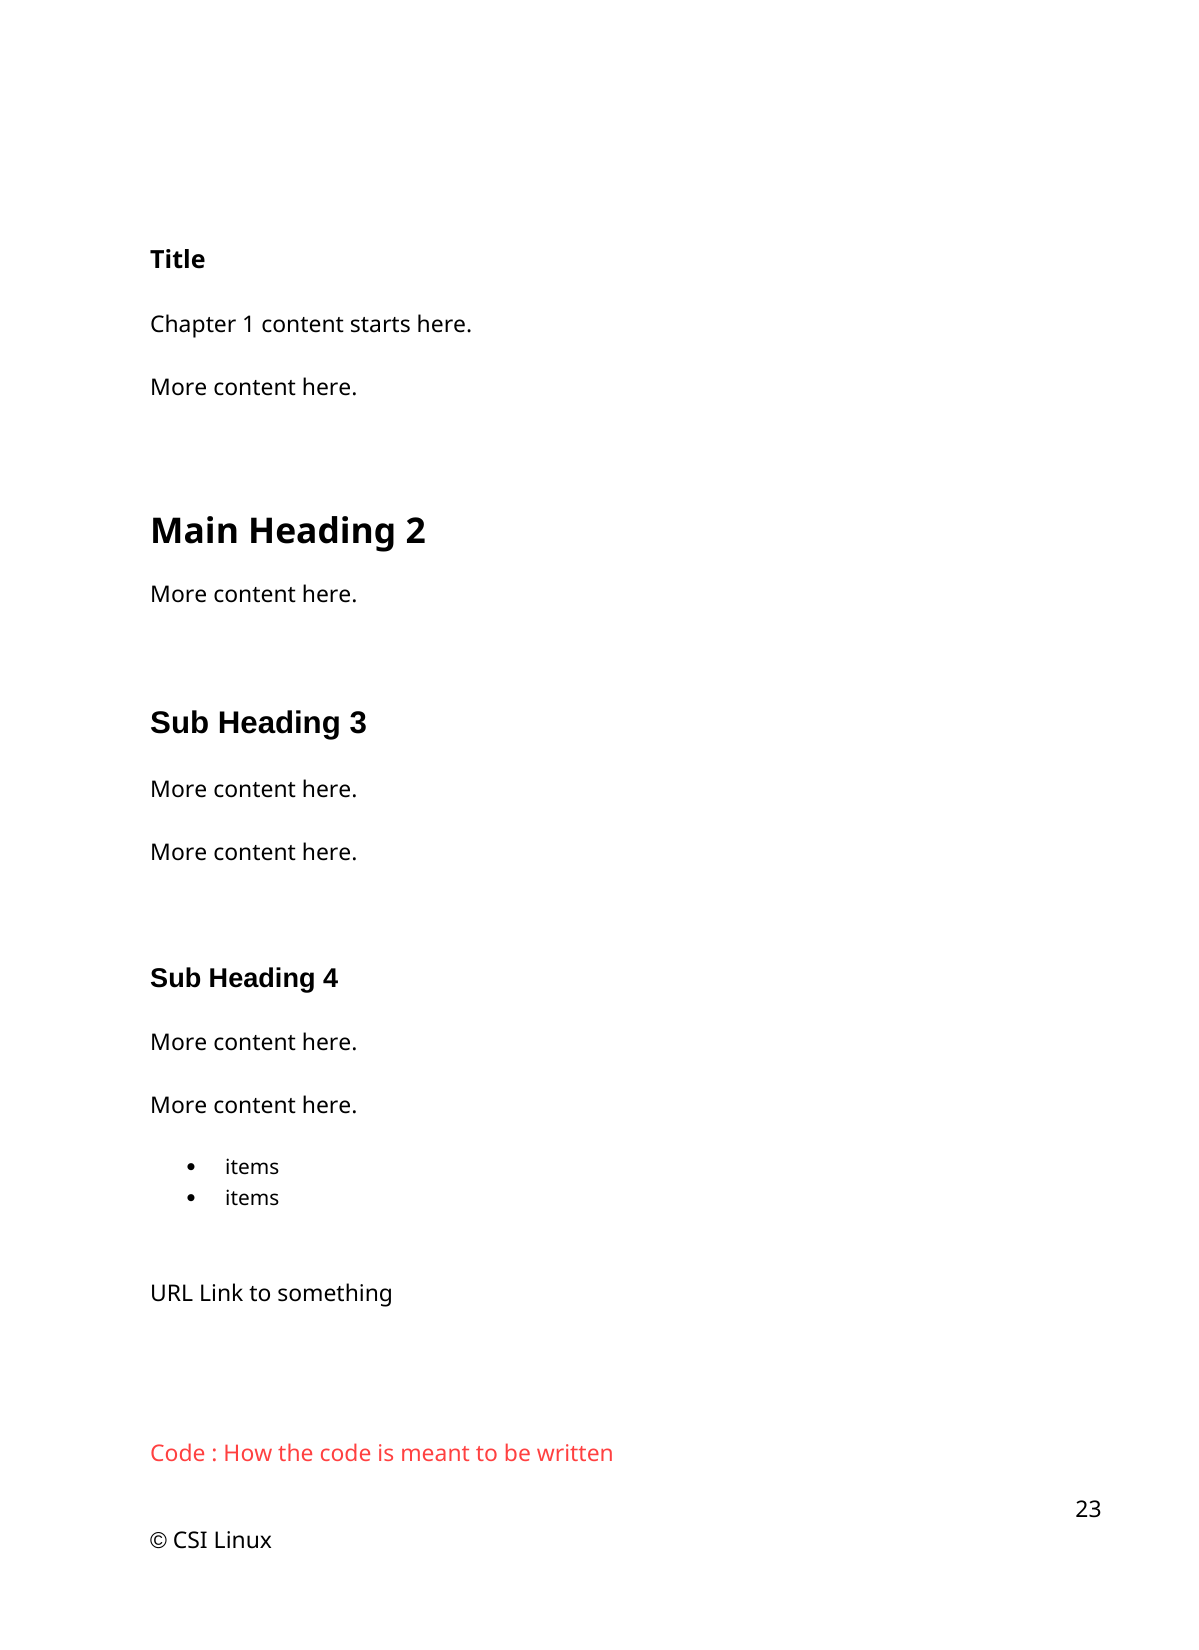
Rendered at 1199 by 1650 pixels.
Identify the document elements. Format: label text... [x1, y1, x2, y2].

text More content here. [150, 578, 1101, 609]
text Code : How the code is meant to be written [150, 1437, 1101, 1468]
text Chapter 1 content starts here. [150, 307, 1101, 339]
text URL Link to something [150, 1277, 1101, 1308]
subtitle Sub Heading 4 [150, 962, 1101, 994]
text More content here. [150, 371, 1101, 402]
text More content here. [150, 1026, 1101, 1057]
list items [187, 1183, 1101, 1211]
text More content here. [150, 773, 1101, 804]
subtitle Main Heading 2 [150, 505, 1101, 553]
text More content here. [150, 1089, 1101, 1120]
title Title [150, 241, 1101, 275]
subtitle Sub Heading 3 [150, 704, 1101, 741]
text More content here. [150, 836, 1101, 867]
list items [187, 1152, 1101, 1181]
